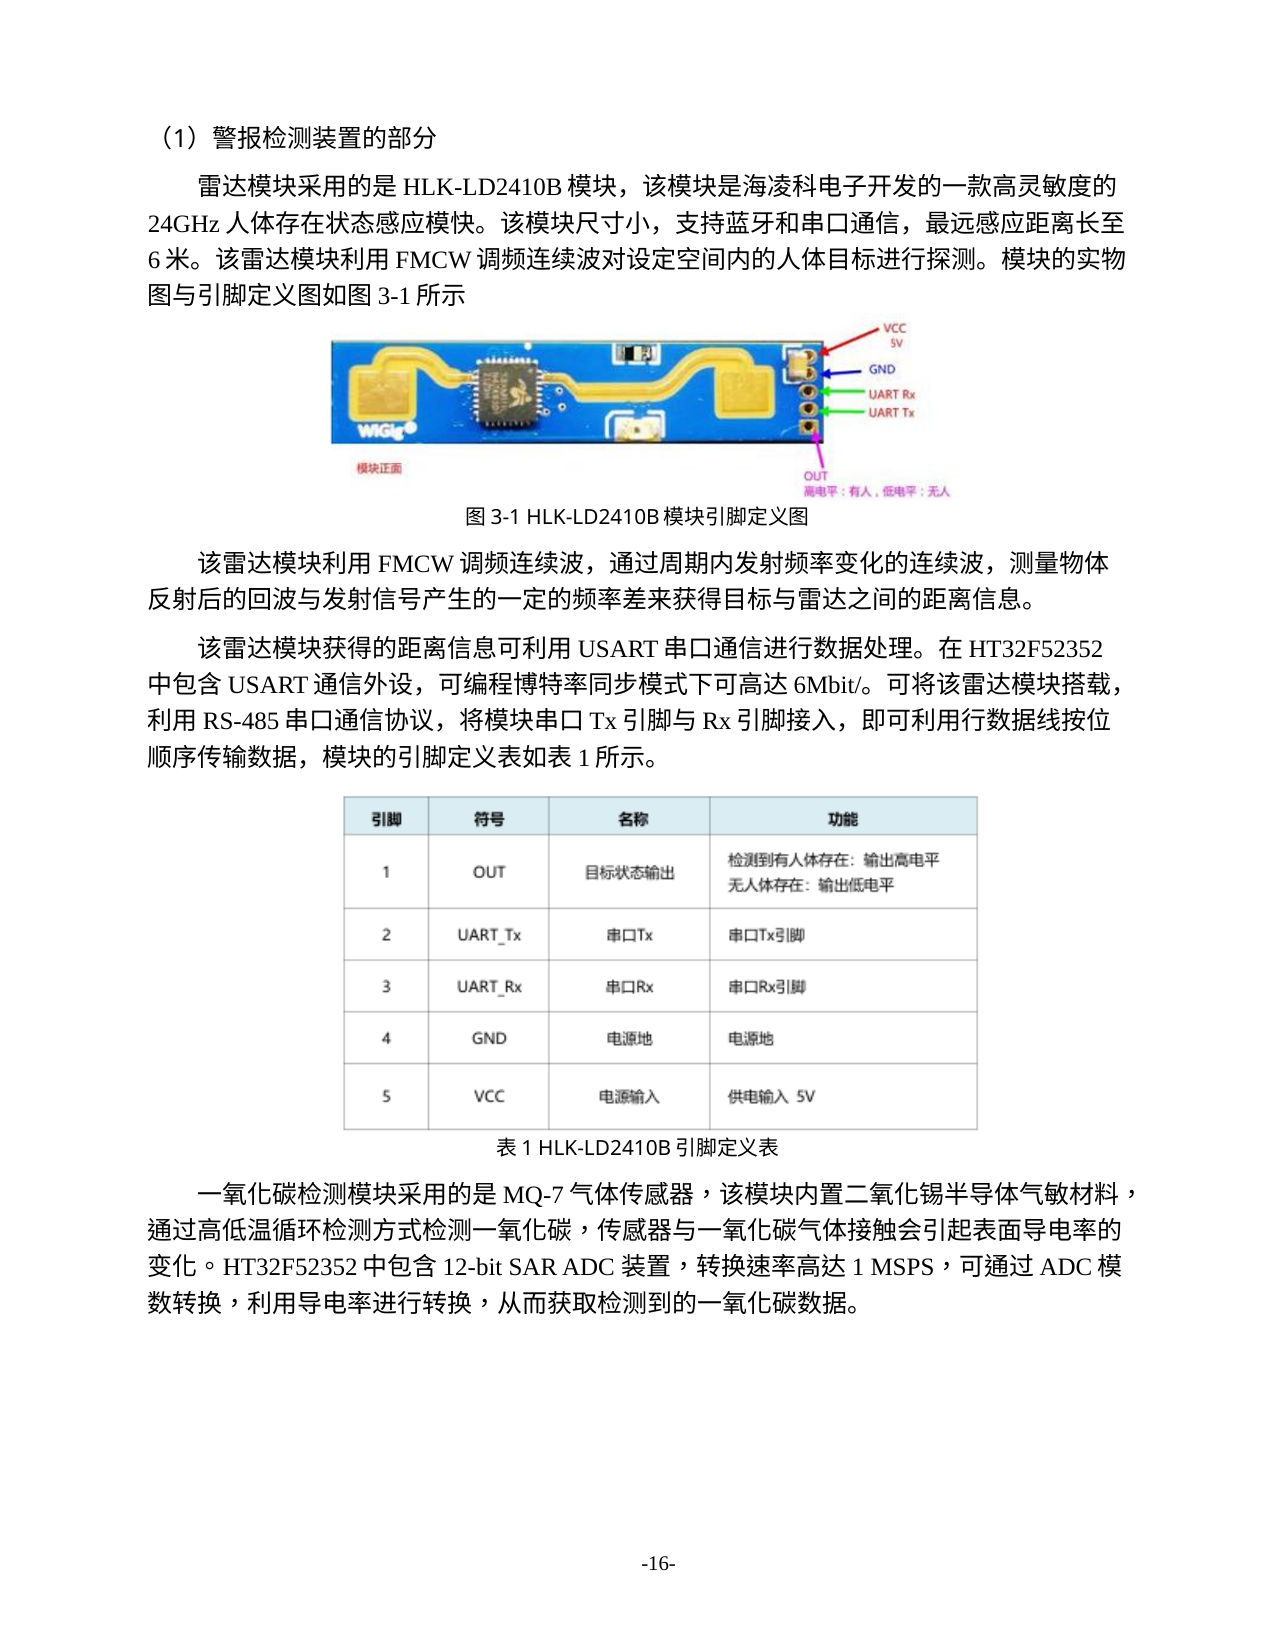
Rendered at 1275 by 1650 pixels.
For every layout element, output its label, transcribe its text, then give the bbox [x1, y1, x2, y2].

text 该雷达模块利用FMCW调频连续波，通过周期内发射频率变化的连续波，测量物体反射后的回波与发射信号产生的一定的频率差来获得目标与雷达之间的距离信息。 [148, 543, 1127, 616]
text 图3-1 HLK-LD2410B模块引脚定义图 [148, 500, 1127, 531]
picture [228, 773, 1047, 1132]
text 表 1 HLK-LD2410B引脚定义表 [148, 1132, 1127, 1162]
text 雷达模块采用的是HLK-LD2410B模块，该模块是海凌科电子开发的一款高灵敏度的24GHz人体存在状态感应模快。该模块尺寸小，支持蓝牙和串口通信，最远感应距离长至6米。该雷达模块利用FMCW调频连续波对设定空间内的人体目标进行探测。模块的实物图与引脚定义图如图3-1所示 [148, 167, 1127, 312]
text 该雷达模块获得的距离信息可利用USART串口通信进行数据处理。在HT32F52352中包含USART通信外设，可编程博特率同步模式下可高达6Mbit/。可将该雷达模块搭载，利用RS-485串口通信协议，将模块串口Tx引脚与Rx引脚接入，即可利用行数据线按位顺序传输数据，模块的引脚定义表如表1所示。 [148, 628, 1127, 773]
picture [183, 311, 1092, 501]
text 一氧化碳检测模块采用的是MQ-7气体传感器，该模块内置二氧化锡半导体气敏材料，通过高低温循环检测方式检测一氧化碳，传感器与一氧化碳气体接触会引起表面导电率的变化。HT32F52352中包含12-bit SAR ADC 装置，转换速率高达 1 MSPS，可通过ADC模数转换，利用导电率进行转换，从而获取检测到的一氧化碳数据。 [148, 1174, 1127, 1319]
text （1）警报检测装置的部分 [148, 118, 1127, 154]
